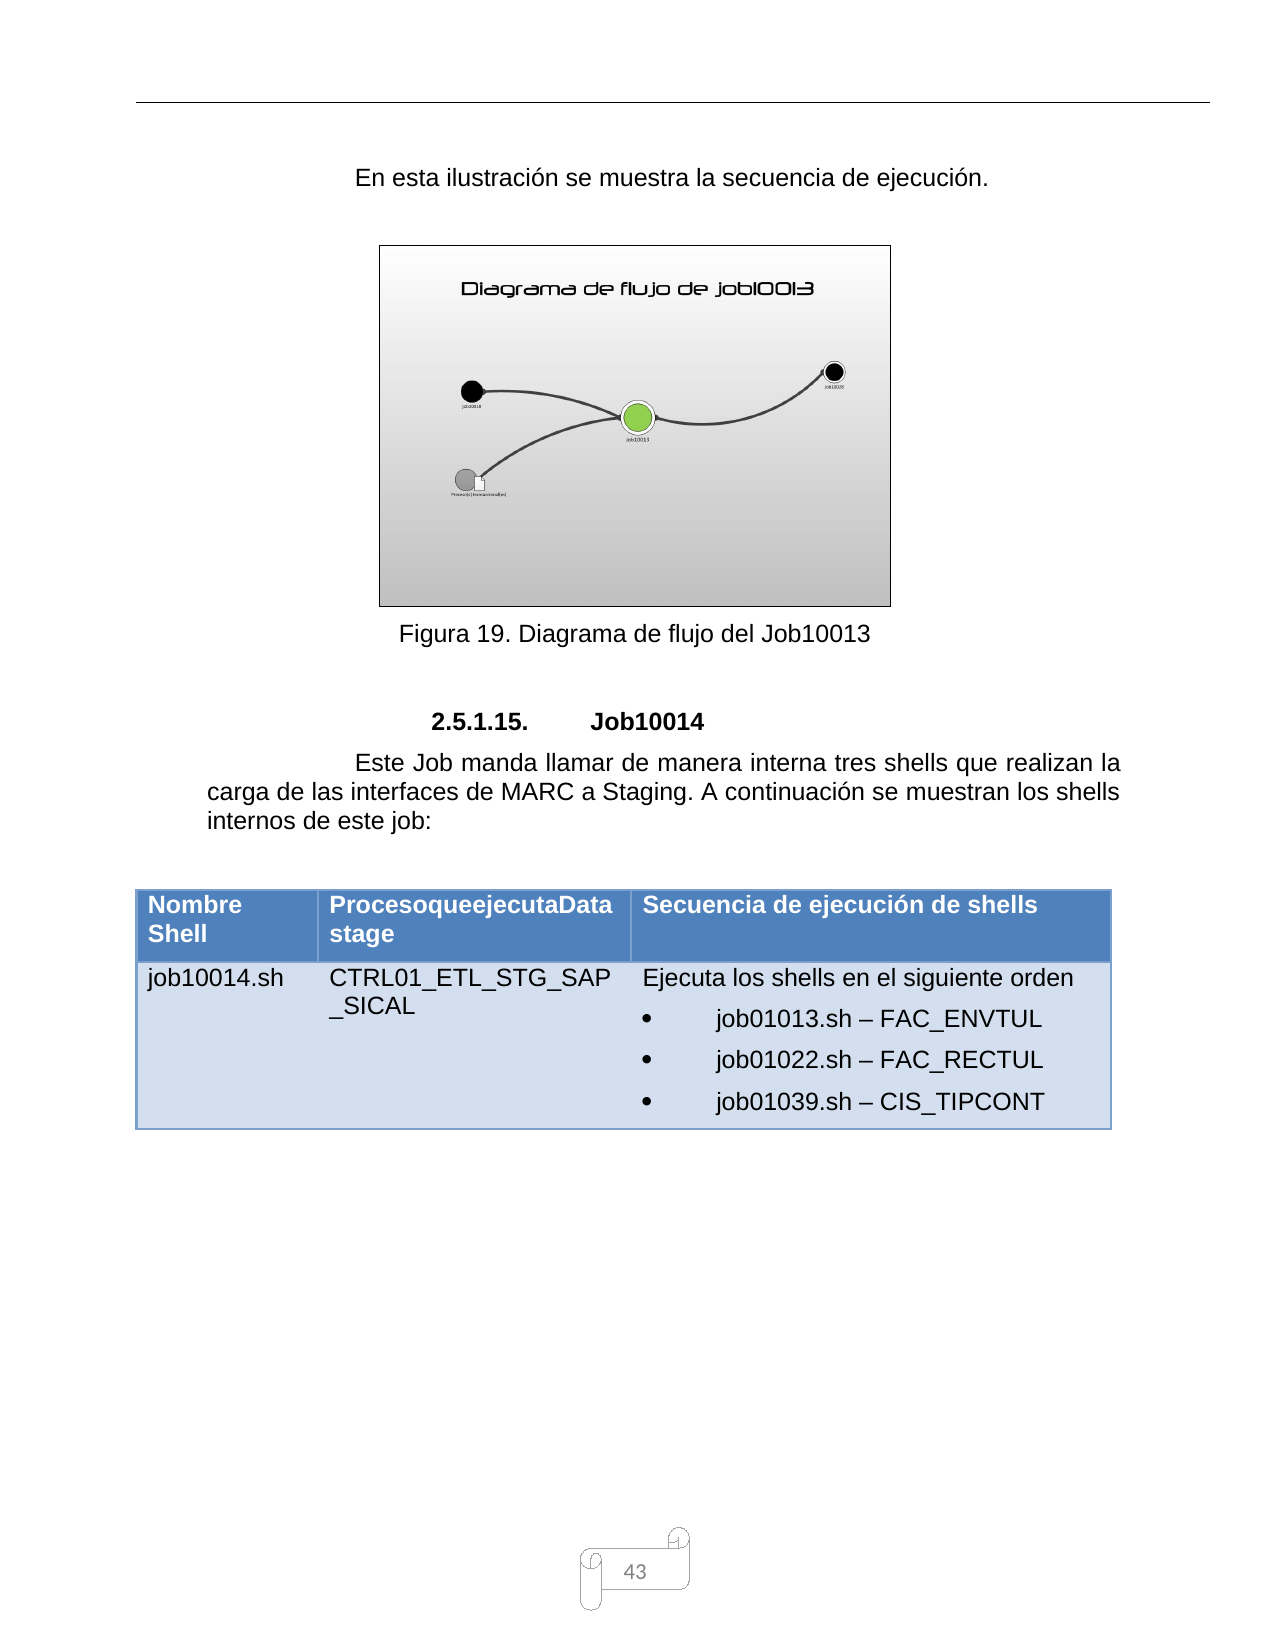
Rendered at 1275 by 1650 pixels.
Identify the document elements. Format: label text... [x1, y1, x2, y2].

subtitle Job10014 [283, 707, 1122, 736]
text Este Job manda llamar de manera interna tres shells que realizan la carga de las interfaces de MARC a Staging. A continuación se muestran los shells internos de este job: [207, 748, 1122, 835]
table_cell CTRL01_ETL_STG_SAP_SICAL [318, 963, 631, 1128]
table_cell job10014.sh [138, 963, 318, 1128]
table_cell Ejecuta los shells en el siguiente orden job01013.sh – FAC_ENVTUL job01022.sh – FAC_RECTUL job01039.sh – CIS_TIPCONT [631, 963, 1110, 1128]
picture [380, 246, 890, 606]
text En esta ilustración se muestra la secuencia de ejecución. [207, 162, 1122, 191]
text Figura 19. Diagrama de flujo del Job10013 [148, 619, 1122, 648]
table_header ProcesoqueejecutaDatastage [319, 891, 630, 961]
table_header Nombre Shell [138, 891, 317, 961]
table_header Secuencia de ejecución de shells [632, 891, 1110, 961]
